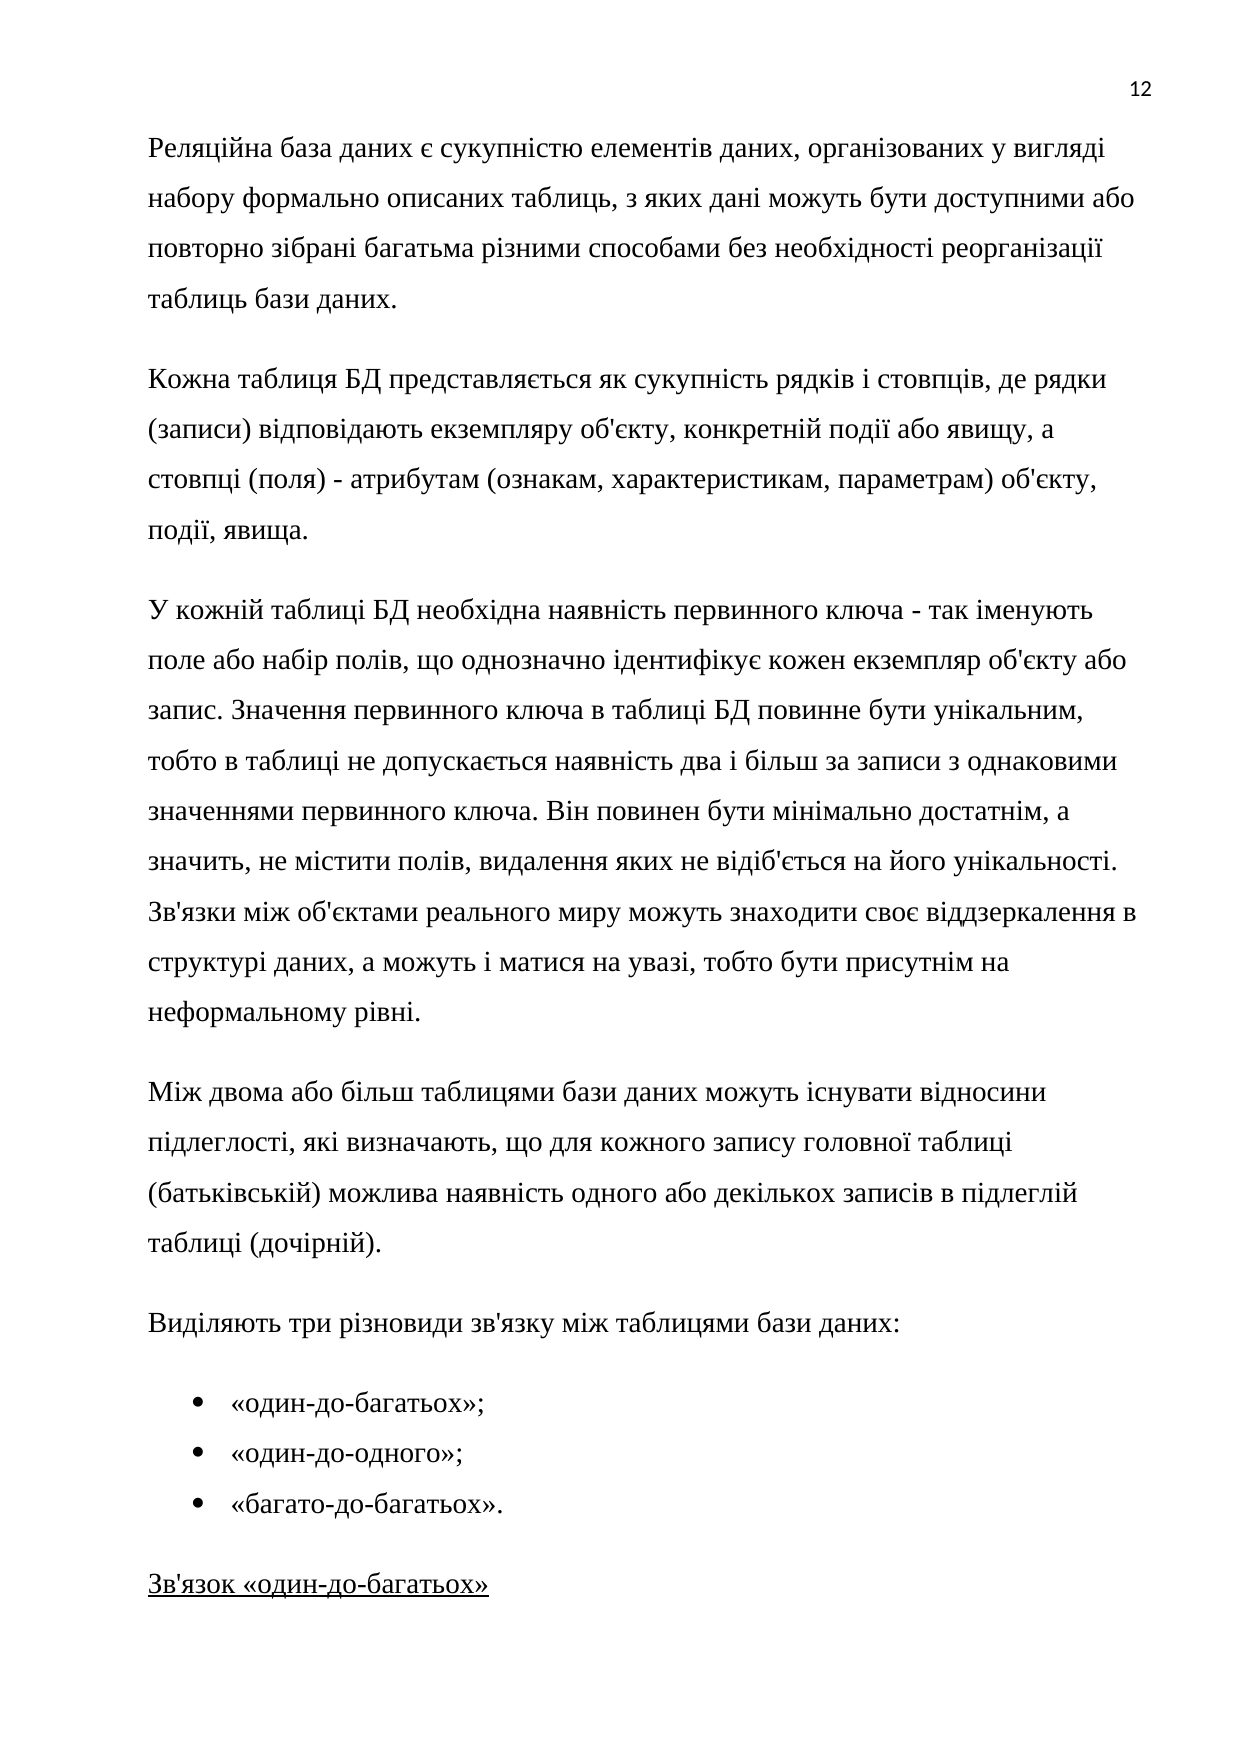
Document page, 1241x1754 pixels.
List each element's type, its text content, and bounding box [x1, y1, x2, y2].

list «один-до-багатьох»; [193, 1385, 1152, 1419]
text Реляційна база даних є сукупністю елементів даних, організованих у вигляді набору формально описаних таблиць, з яких дані можуть бути доступними або повторно зібрані багатьма різними способами без необхідності реорганізації таблиць бази даних. [148, 130, 1152, 314]
text У кожній таблиці БД необхідна наявність первинного ключа - так іменують поле або набір полів, що однозначно ідентифікує кожен екземпляр об'єкту або запис. Значення первинного ключа в таблиці БД повинне бути унікальним, тобто в таблиці не допускається наявність два і більш за записи з однаковими значеннями первинного ключа. Він повинен бути мінімально достатнім, а значить, не містити полів, видалення яких не відіб'ється на його унікальності. [148, 592, 1152, 877]
text Виділяють три різновиди зв'язку між таблицями бази даних: [148, 1305, 1152, 1339]
text Кожна таблиця БД представляється як сукупність рядків і стовпців, де рядки (записи) відповідають екземпляру об'єкту, конкретній події або явищу, а стовпці (поля) - атрибутам (ознакам, характеристикам, параметрам) об'єкту, події, явища. [148, 361, 1152, 545]
text Між двома або більш таблицями бази даних можуть існувати відносини підлеглості, які визначають, що для кожного запису головної таблиці (батьківській) можлива наявність одного або декількох записів в підлеглій таблиці (дочірній). [148, 1074, 1152, 1259]
text Зв'язок «один-до-багатьох» [148, 1566, 1152, 1600]
list «багато-до-багатьох». [193, 1486, 1152, 1520]
list «один-до-одного»; [193, 1436, 1152, 1469]
text Зв'язки між об'єктами реального миру можуть знаходити своє віддзеркалення в структурі даних, а можуть і матися на увазі, тобто бути присутнім на неформальному рівні. [148, 894, 1152, 1028]
